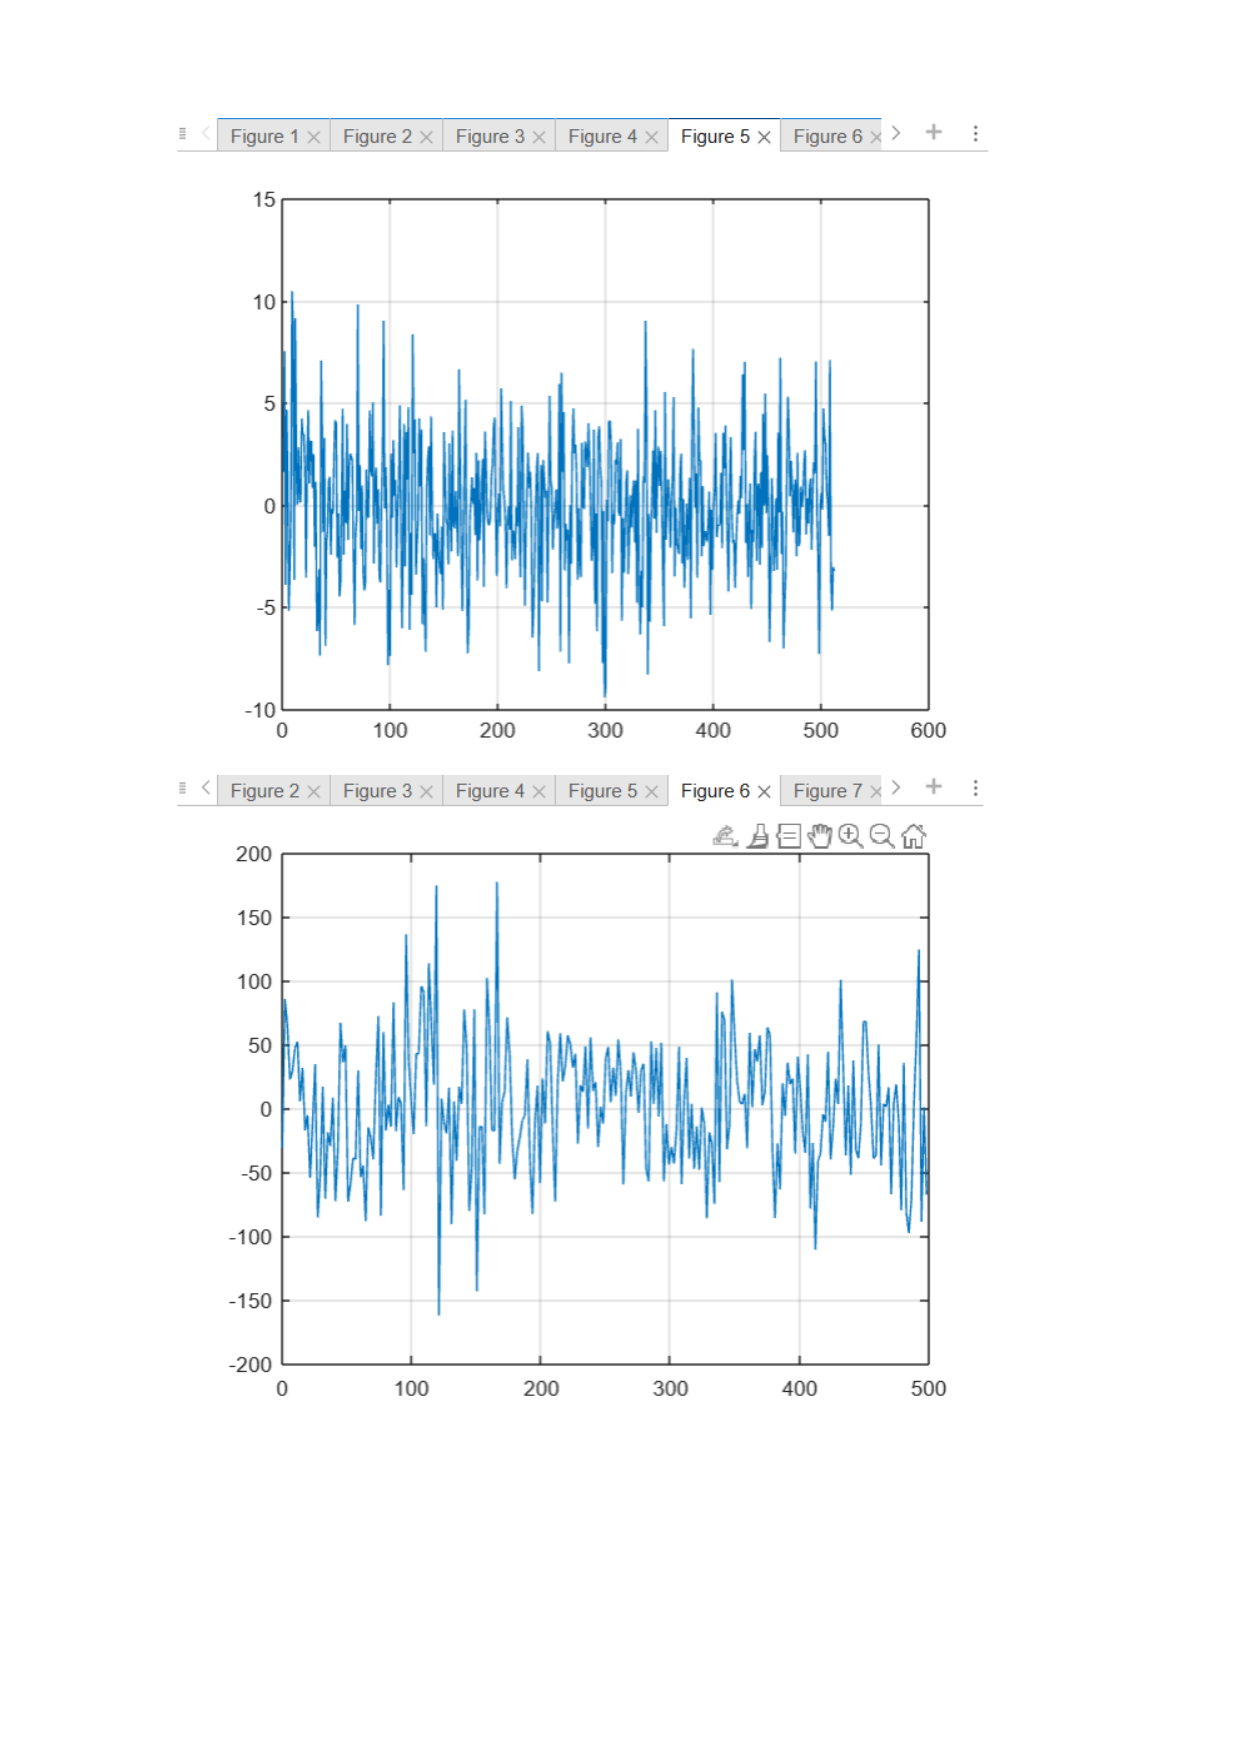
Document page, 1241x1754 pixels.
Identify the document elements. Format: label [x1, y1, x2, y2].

picture [177, 118, 989, 774]
picture [177, 775, 984, 1421]
